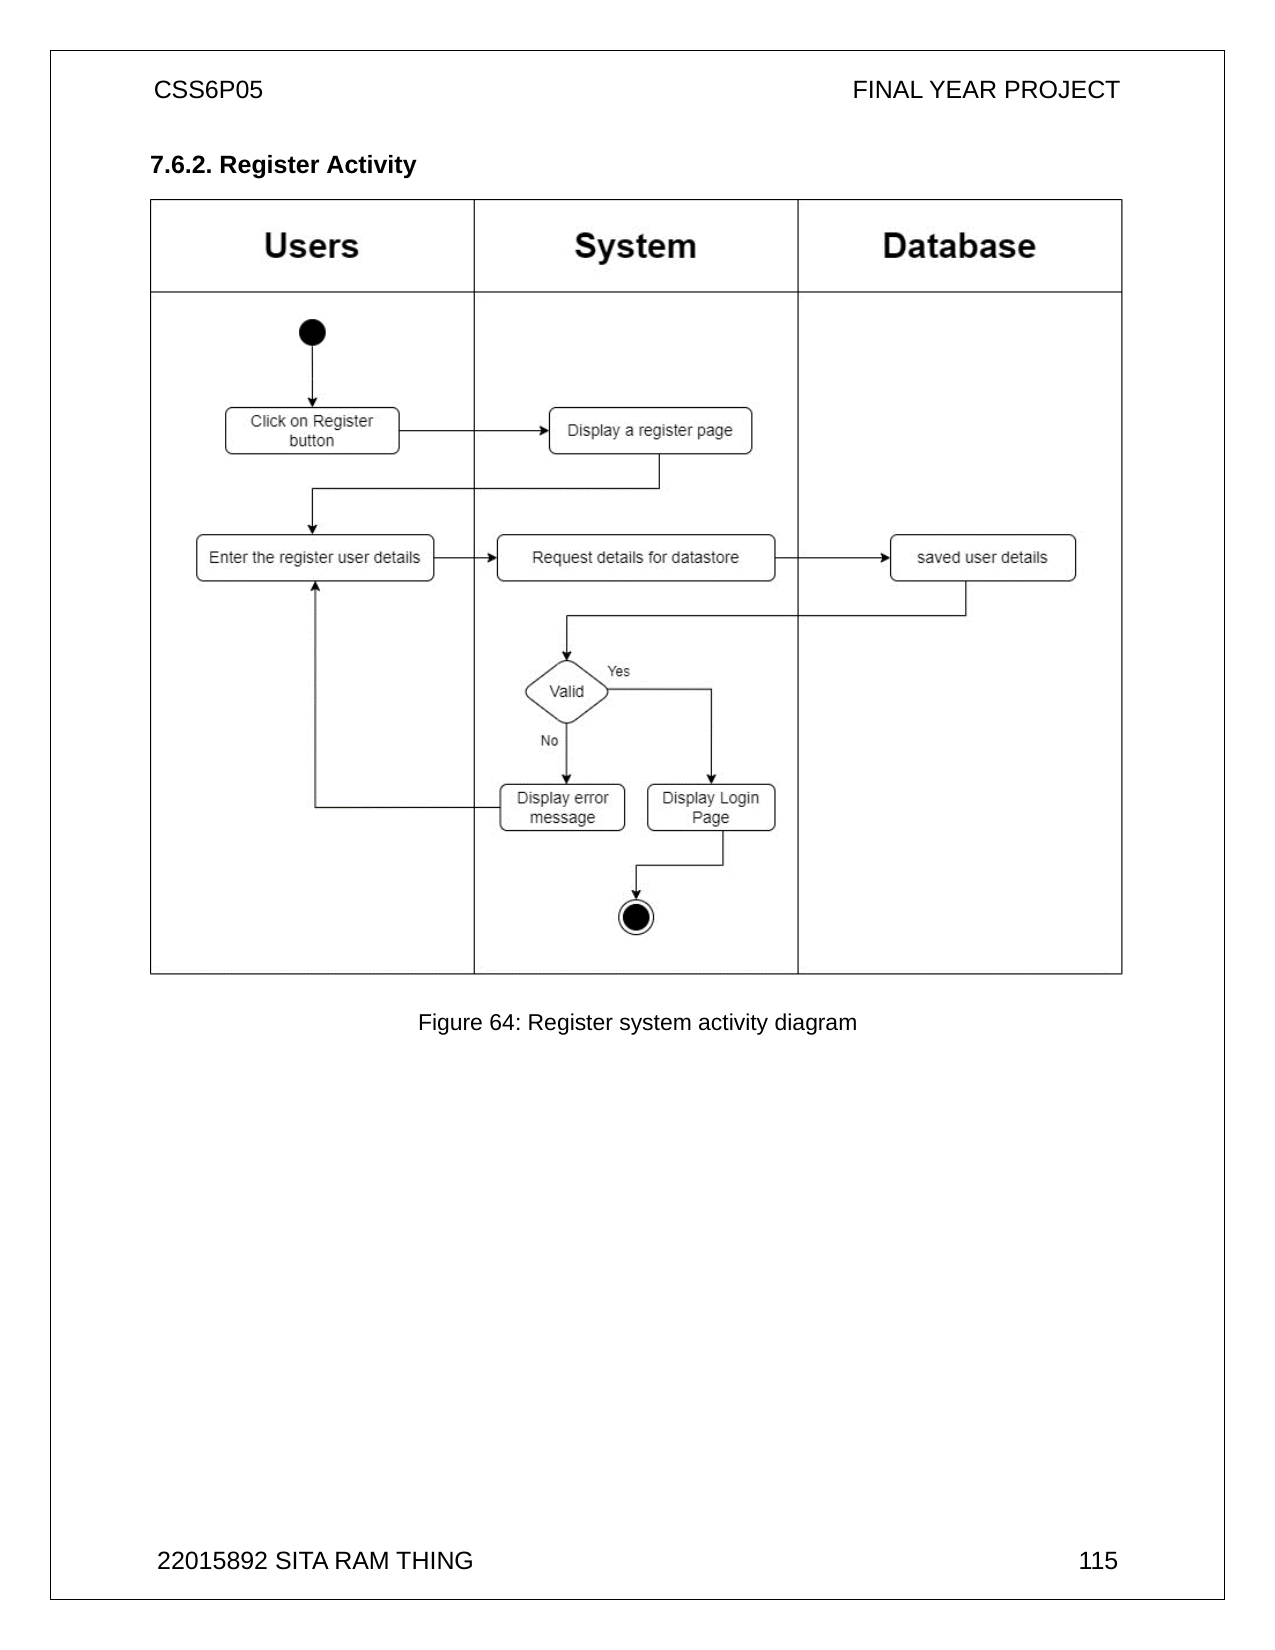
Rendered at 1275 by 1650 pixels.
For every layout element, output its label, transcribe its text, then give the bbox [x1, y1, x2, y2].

text Figure 64: Register system activity diagram [150, 1009, 1125, 1035]
subtitle 7.6.2. Register Activity [150, 150, 1125, 179]
picture [150, 199, 1125, 978]
